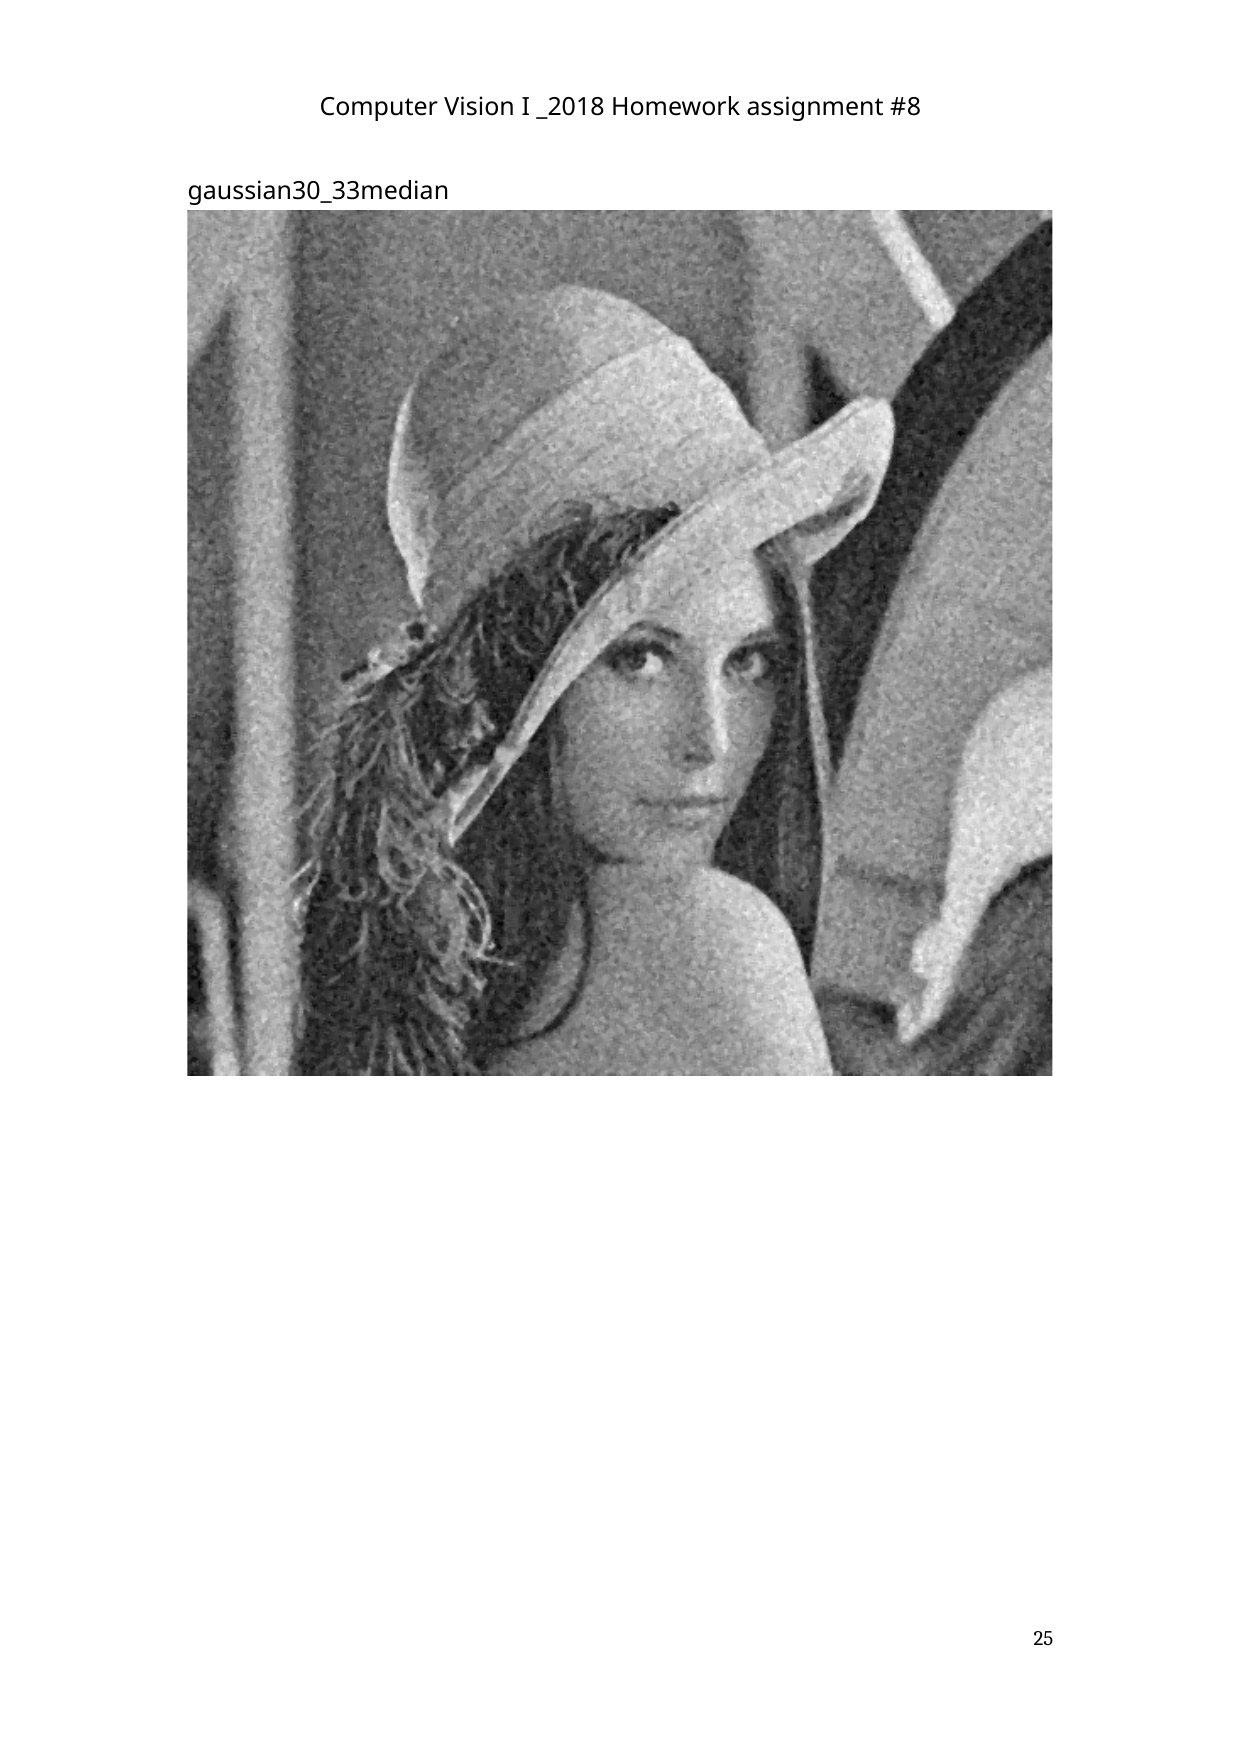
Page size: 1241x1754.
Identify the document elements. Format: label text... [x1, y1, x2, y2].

text gaussian30_33median [187, 169, 1053, 210]
picture [187, 210, 1053, 1076]
